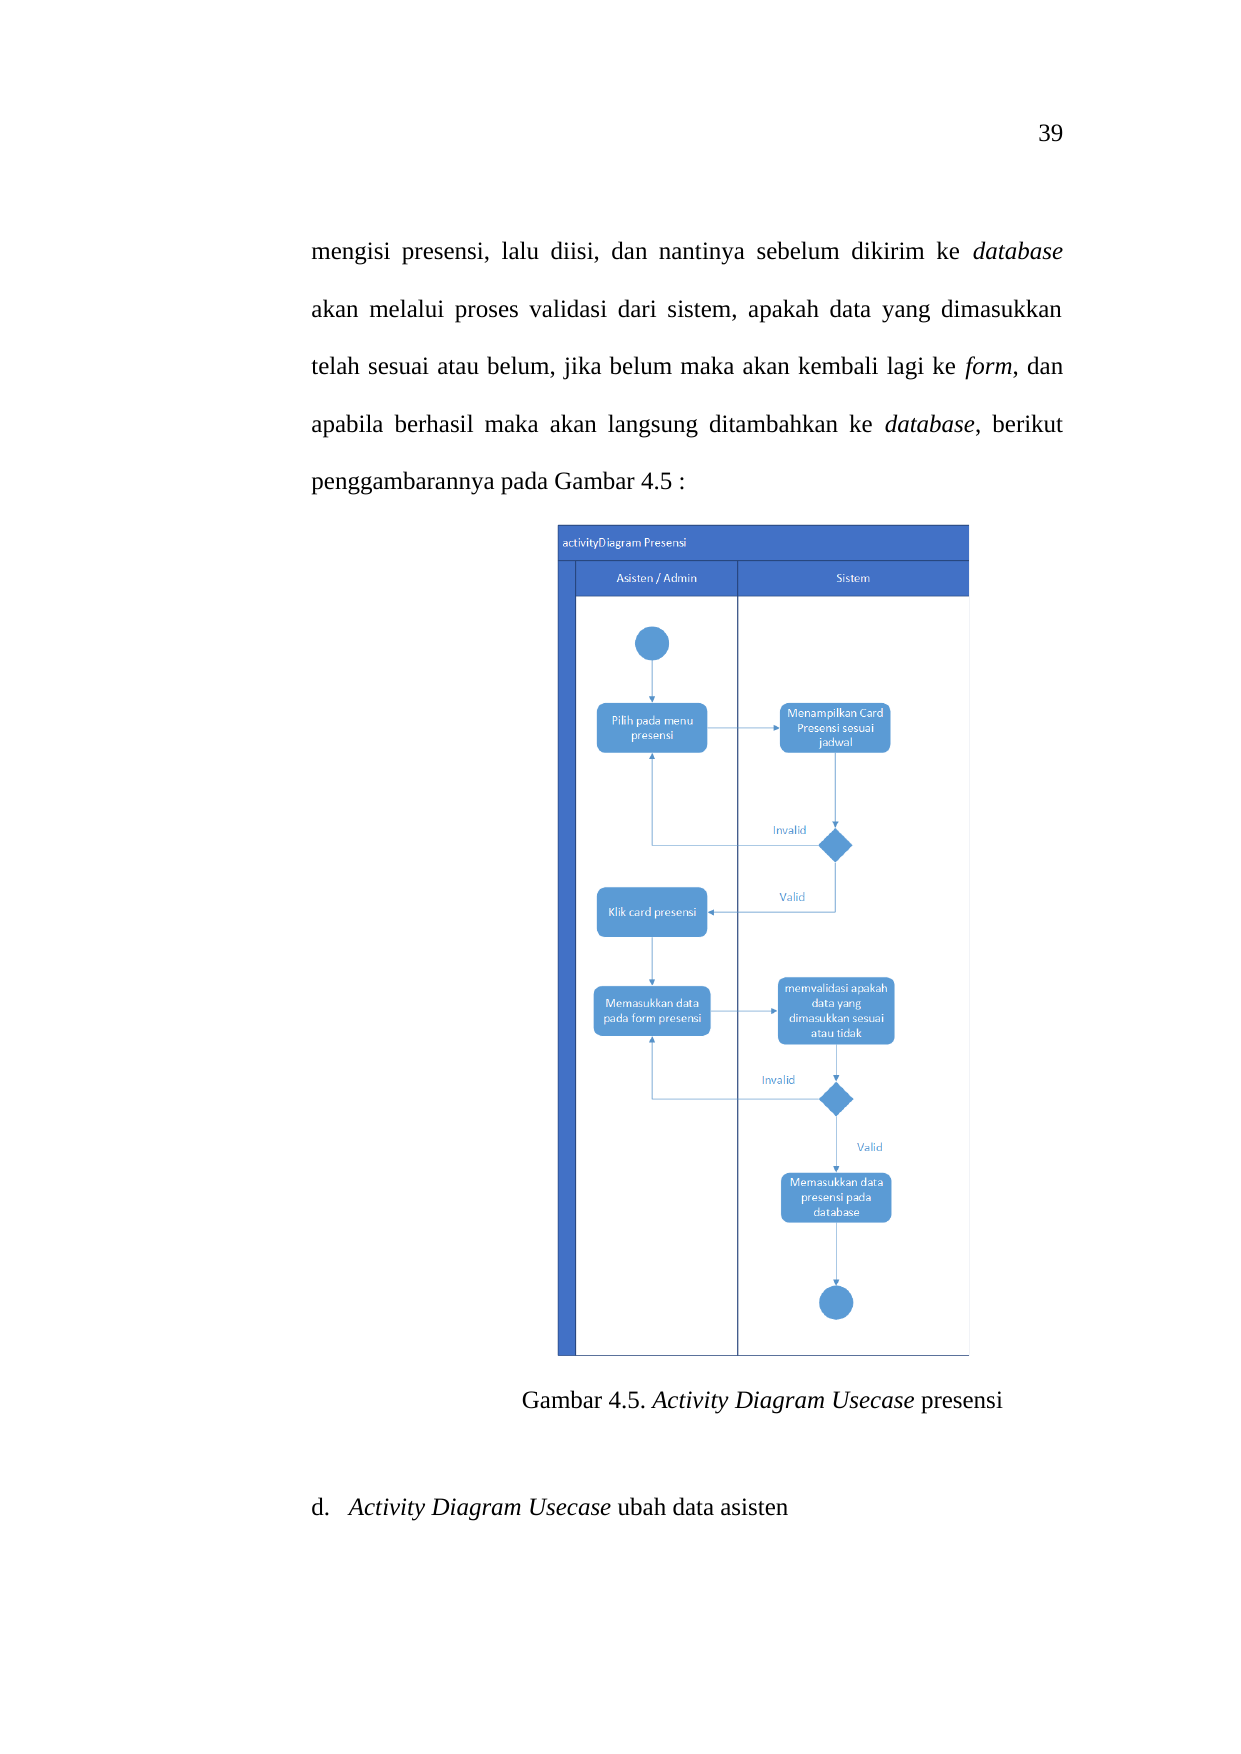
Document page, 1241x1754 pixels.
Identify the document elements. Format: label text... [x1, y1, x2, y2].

picture [555, 523, 970, 1357]
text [311, 236, 1063, 495]
list Activity Diagram Usecase ubah data asisten [311, 1492, 1063, 1521]
text Gambar 4.5. Activity Diagram Usecase presensi [386, 1385, 1063, 1414]
